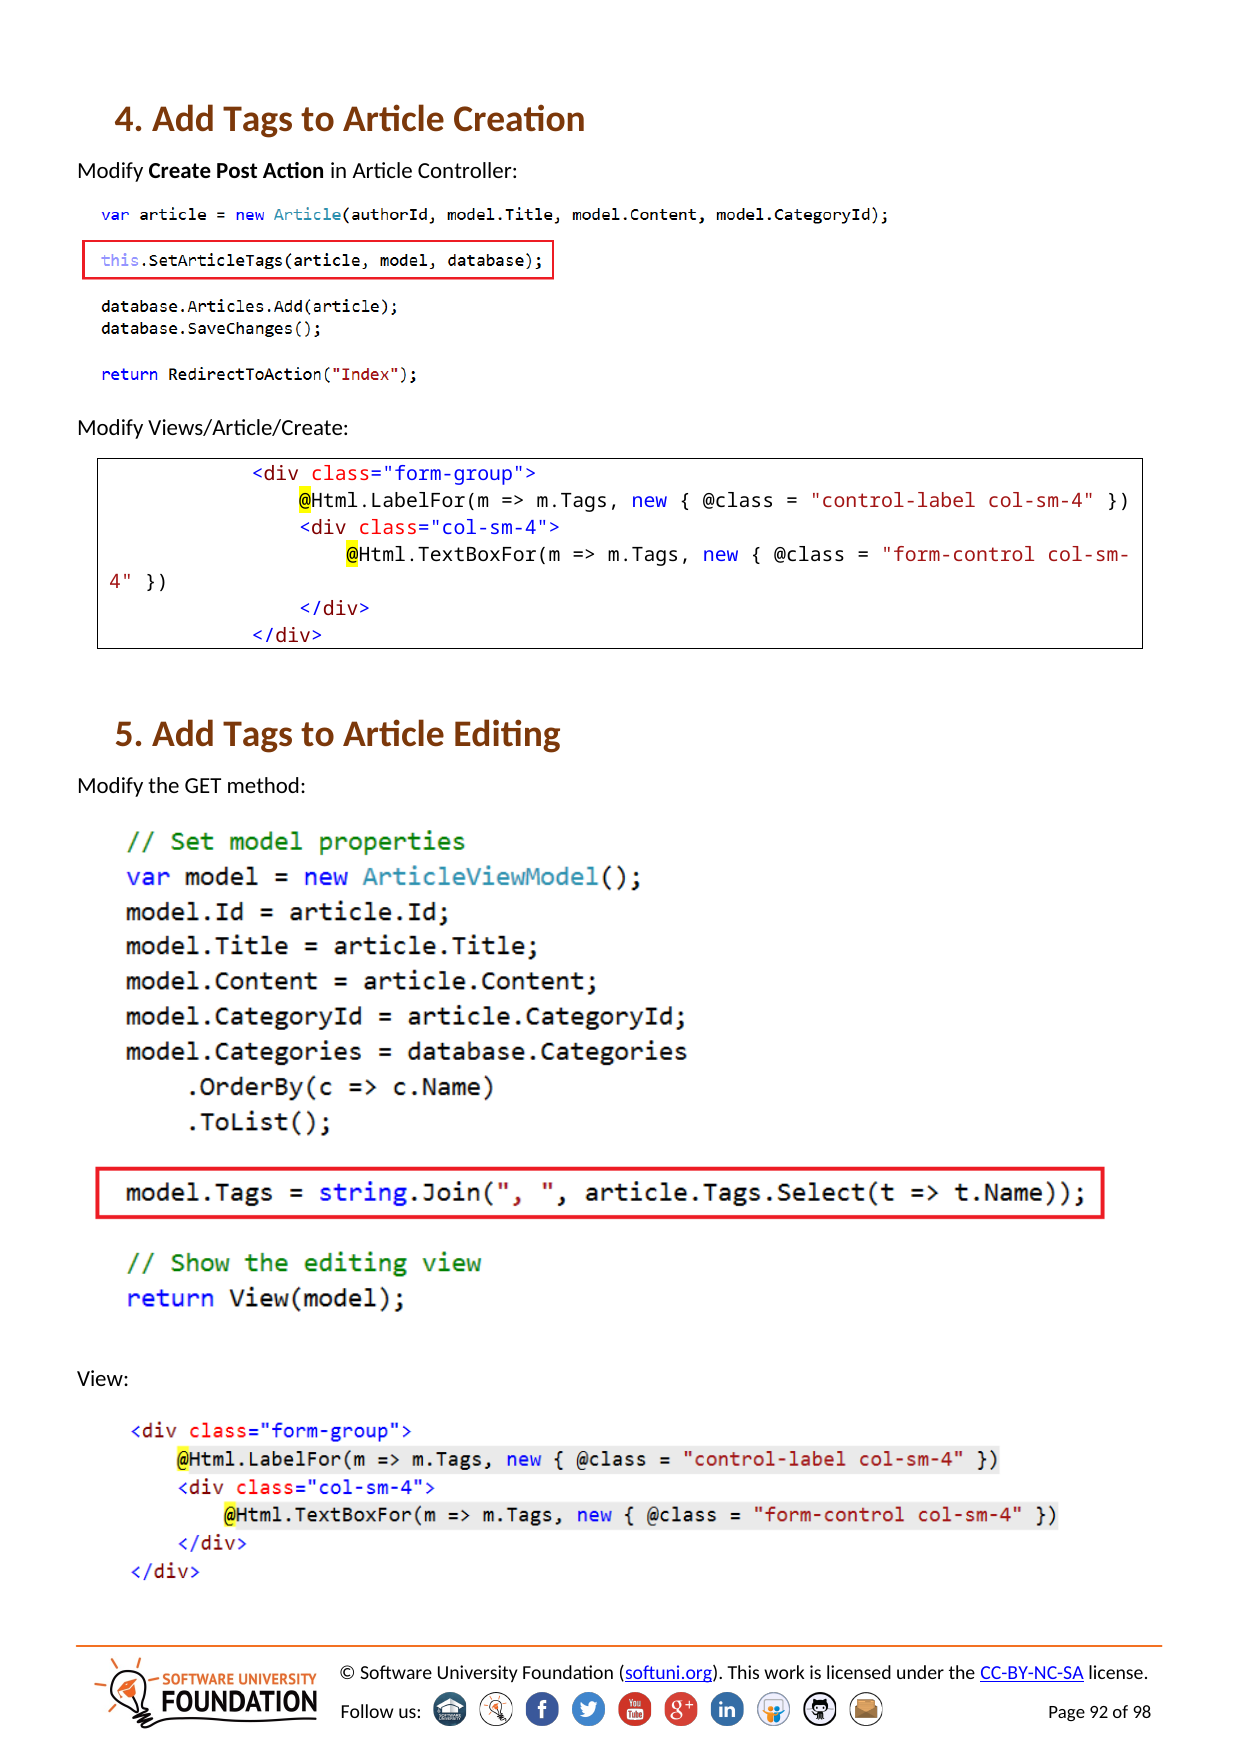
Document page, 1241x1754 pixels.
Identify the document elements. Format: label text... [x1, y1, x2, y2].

picture [433, 1692, 467, 1726]
picture [93, 1656, 317, 1729]
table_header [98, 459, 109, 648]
picture [572, 1692, 605, 1726]
subtitle Add Tags to Article Creation [114, 95, 1163, 141]
table_header <div class="form-group"> @Html.LabelFor(m => m.Tags, new { @class = "control-label col-sm-4" }) <div class="col-sm-4"> @Html.TextBoxFor(m => m.Tags, new { @class = "form-control col-sm-4" }) </div> </div> [168, 459, 1142, 648]
picture [525, 1692, 559, 1726]
picture [618, 1692, 652, 1726]
picture [76, 1408, 1140, 1598]
subtitle Add Tags to Article Editing [114, 710, 1163, 756]
picture [757, 1692, 790, 1726]
picture [76, 816, 1140, 1347]
text View: [77, 1364, 1163, 1392]
picture [664, 1692, 698, 1726]
picture [479, 1692, 513, 1726]
picture [76, 201, 904, 397]
picture [803, 1692, 837, 1726]
picture [710, 1692, 744, 1726]
text Modify Create Post Action in Article Controller: [77, 156, 1163, 184]
text Modify Views/Article/Create: [77, 413, 1163, 441]
picture [849, 1692, 883, 1726]
text Modify the GET method: [77, 771, 1163, 799]
